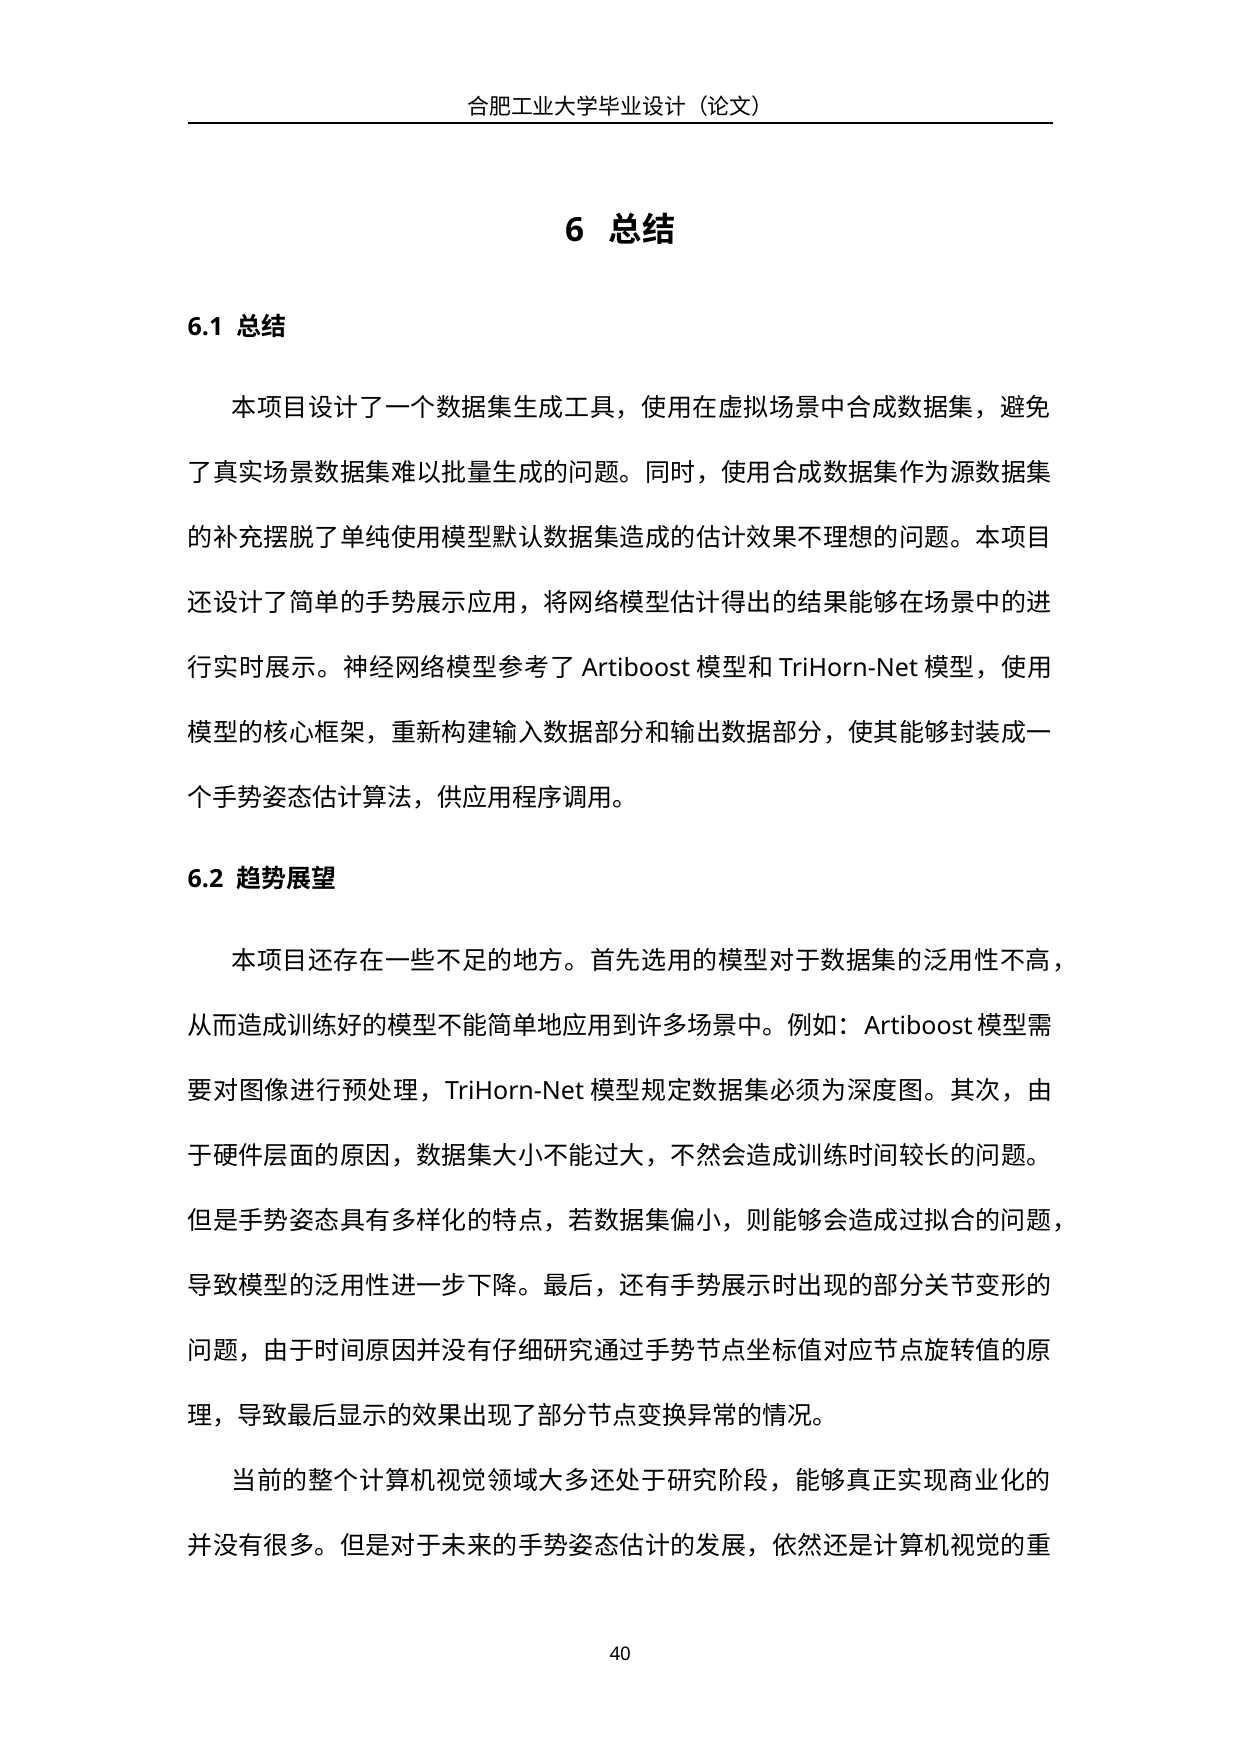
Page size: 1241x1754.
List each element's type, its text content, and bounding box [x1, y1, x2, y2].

subtitle 6.1 总结 [187, 292, 1053, 357]
subtitle 总结 [187, 194, 1053, 259]
text 本项目设计了一个数据集生成工具，使用在虚拟场景中合成数据集，避免了真实场景数据集难以批量生成的问题。同时，使用合成数据集作为源数据集的补充摆脱了单纯使用模型默认数据集造成的估计效果不理想的问题。本项目还设计了简单的手势展示应用，将网络模型估计得出的结果能够在场景中的进行实时展示。神经网络模型参考了Artiboost模型和TriHorn-Net模型，使用模型的核心框架，重新构建输入数据部分和输出数据部分，使其能够封装成一个手势姿态估计算法，供应用程序调用。 [187, 373, 1053, 828]
subtitle 6.2 趋势展望 [187, 844, 1053, 909]
text 本项目还存在一些不足的地方。首先选用的模型对于数据集的泛用性不高，从而造成训练好的模型不能简单地应用到许多场景中。例如：Artiboost模型需要对图像进行预处理，TriHorn-Net模型规定数据集必须为深度图。其次，由于硬件层面的原因，数据集大小不能过大，不然会造成训练时间较长的问题。但是手势姿态具有多样化的特点，若数据集偏小，则能够会造成过拟合的问题，导致模型的泛用性进一步下降。最后，还有手势展示时出现的部分关节变形的问题，由于时间原因并没有仔细研究通过手势节点坐标值对应节点旋转值的原理，导致最后显示的效果出现了部分节点变换异常的情况。 [187, 926, 1053, 1446]
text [187, 1446, 1053, 1576]
